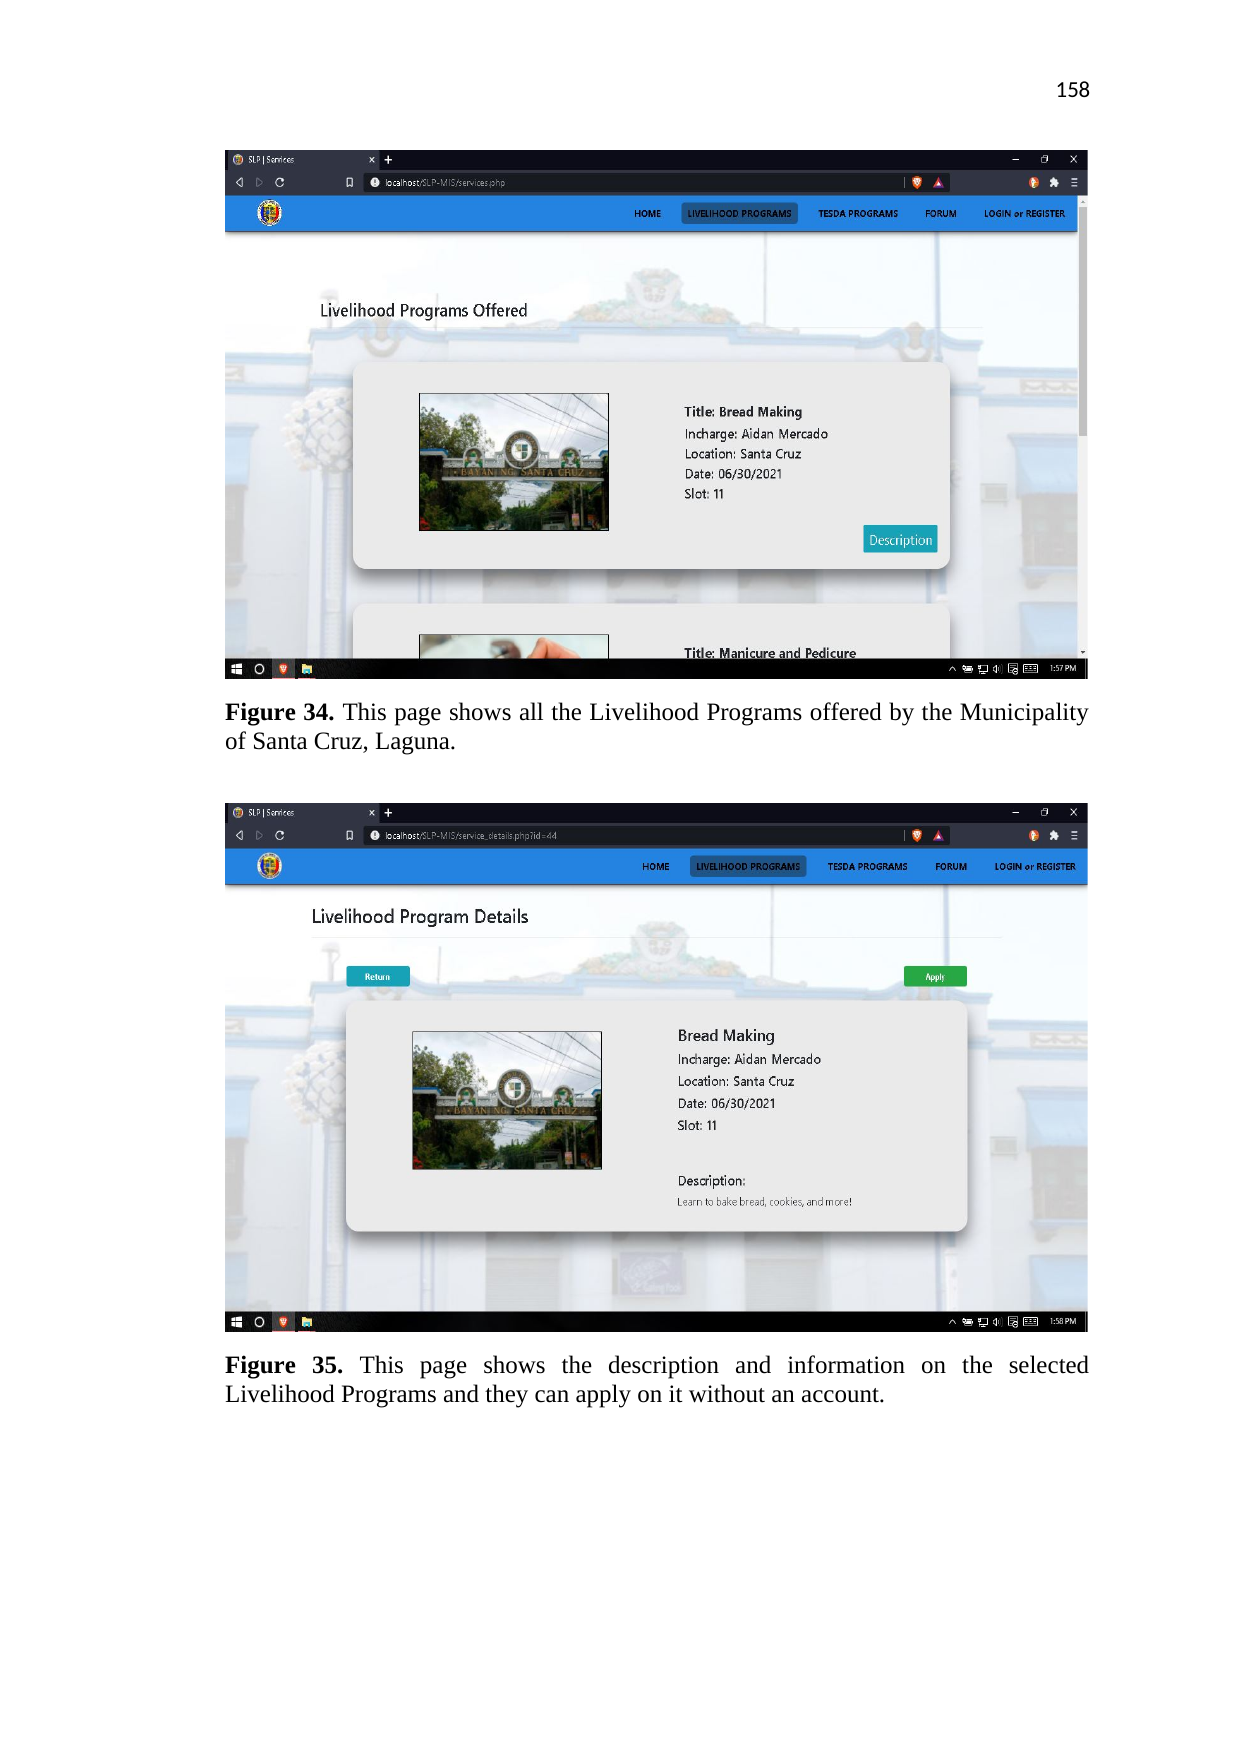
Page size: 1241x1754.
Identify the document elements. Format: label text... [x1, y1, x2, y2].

picture [225, 803, 1088, 1332]
picture [225, 150, 1088, 679]
text Figure 34. This page shows all the Livelihood Programs offered by the Municipality of Santa Cruz, Laguna. [225, 697, 1090, 754]
